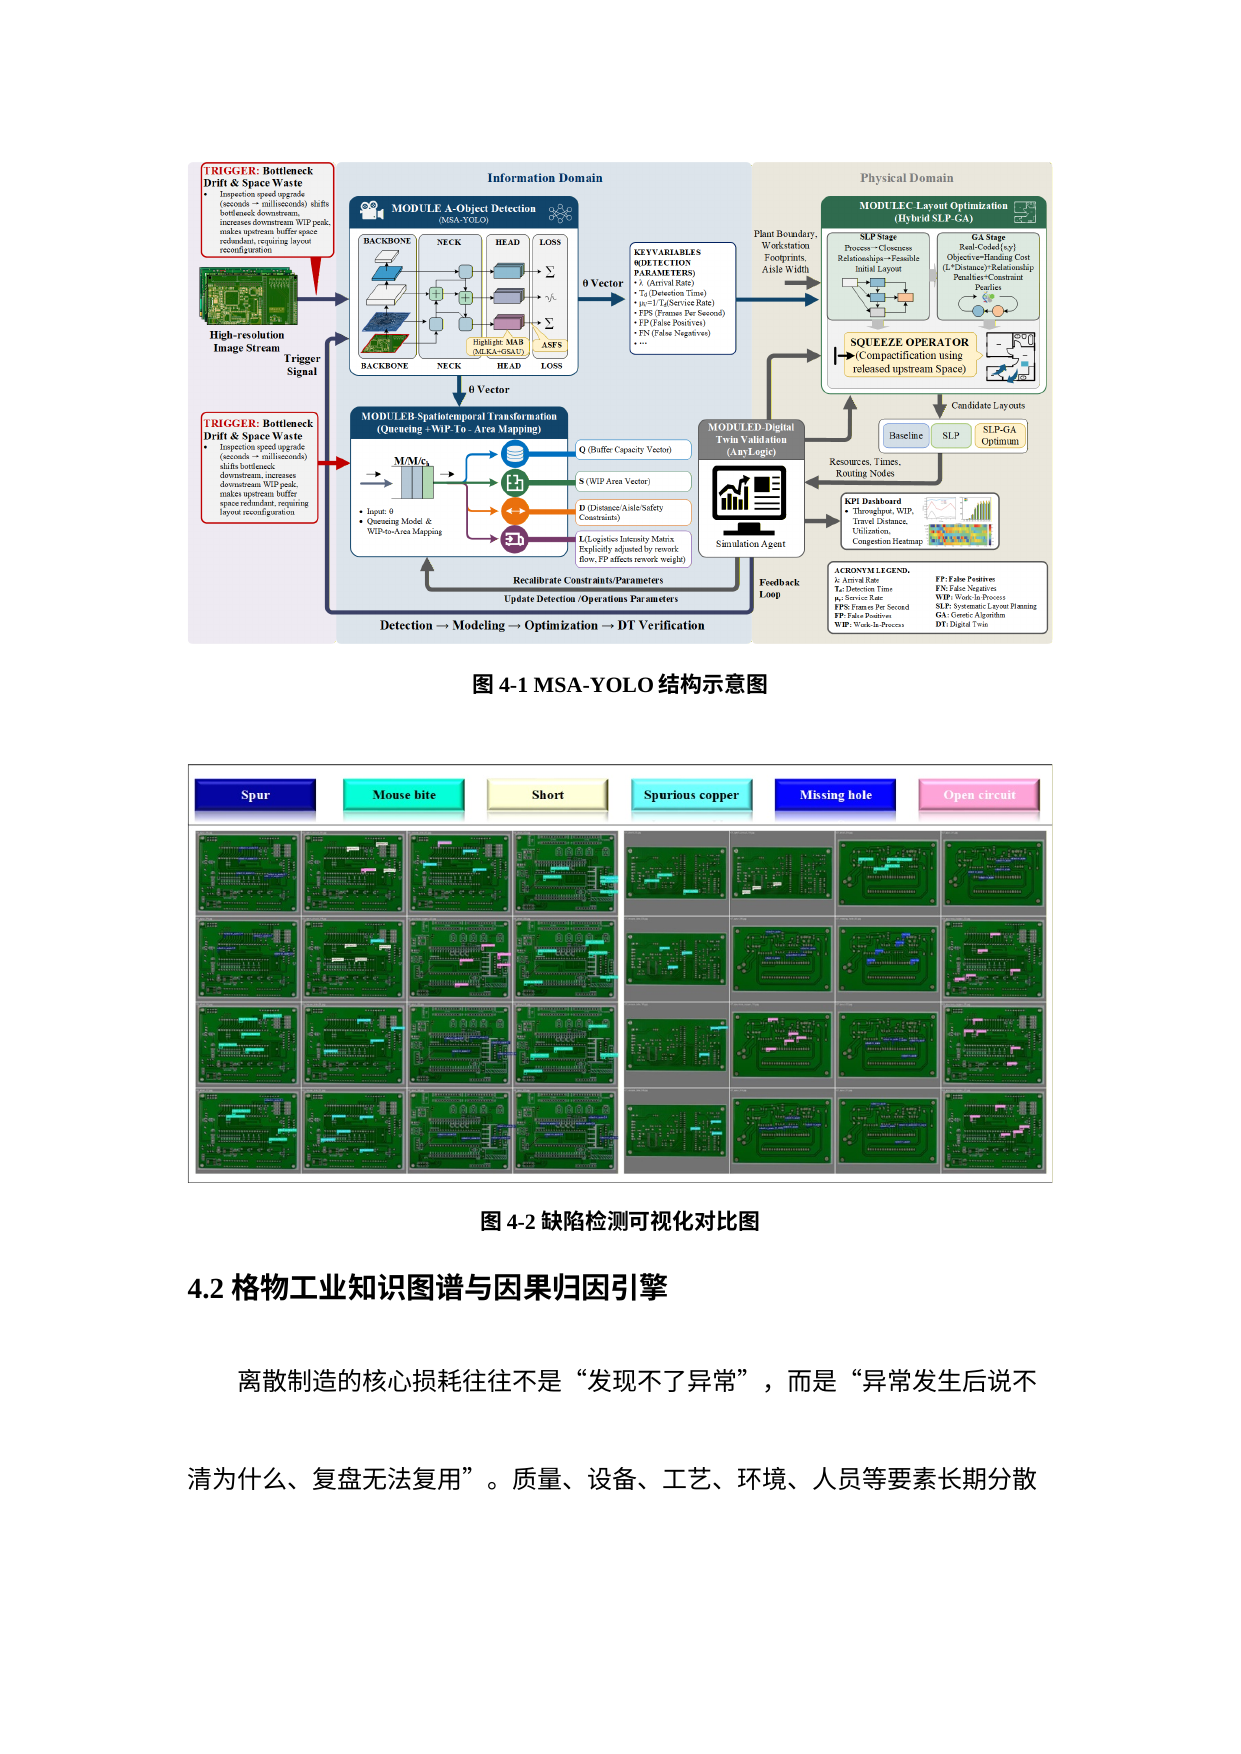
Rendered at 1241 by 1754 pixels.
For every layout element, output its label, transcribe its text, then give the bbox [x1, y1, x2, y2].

text 图4-2 缺陷检测可视化对比图 [187, 1204, 1053, 1236]
picture [187, 764, 1053, 1183]
text 图4-1 MSA-YOLO结构示意图 [187, 666, 1053, 699]
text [187, 1347, 1053, 1510]
picture [187, 162, 1053, 644]
subtitle 4.2 格物工业知识图谱与因果归因引擎 [187, 1253, 1053, 1318]
